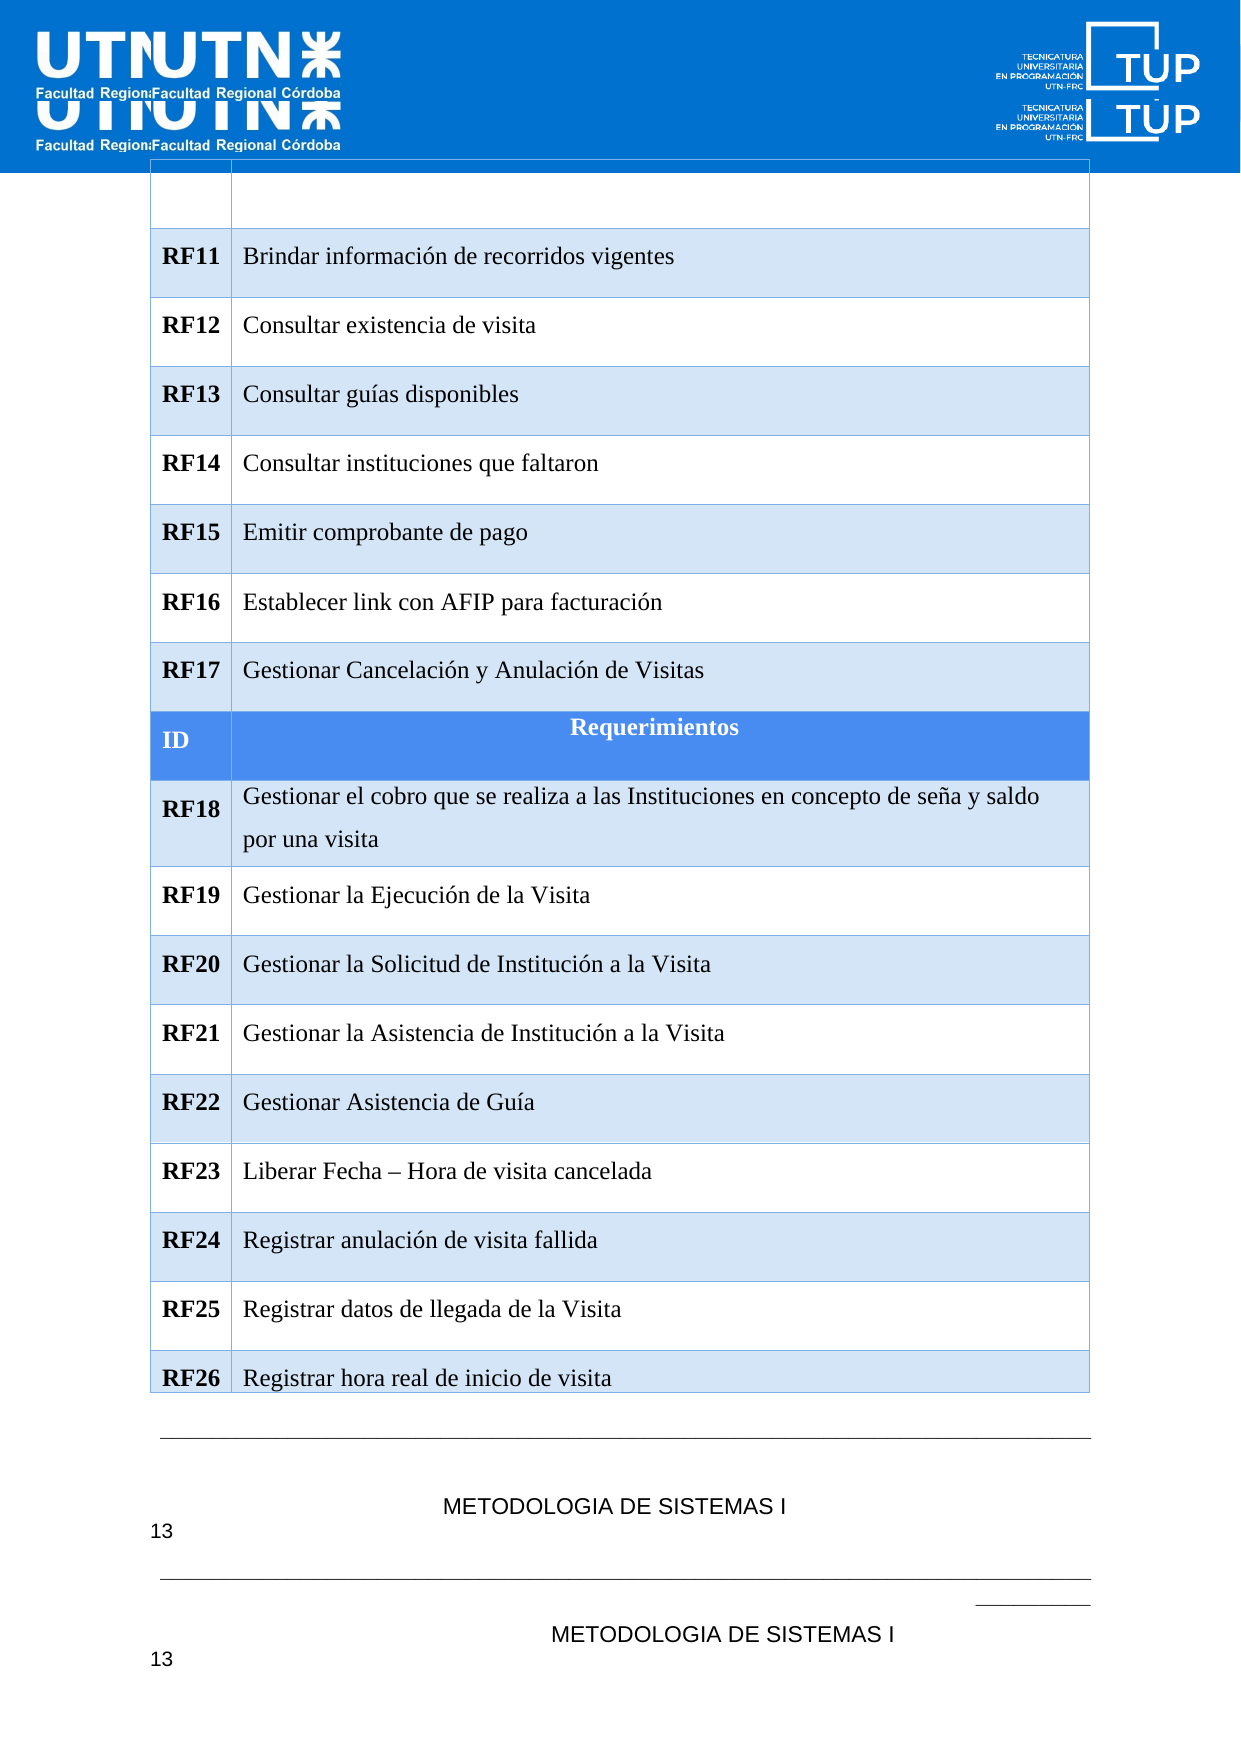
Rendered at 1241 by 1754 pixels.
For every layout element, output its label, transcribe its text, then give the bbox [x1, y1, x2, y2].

table_cell RF22 [151, 1075, 231, 1142]
table_cell RF11 [151, 229, 231, 297]
table_cell Gestionar la Asistencia de Institución a la Visita [232, 1005, 1089, 1073]
table_cell RF24 [151, 1213, 231, 1281]
table_cell Consultar guías disponibles [232, 367, 1089, 435]
table_cell Gestionar Asistencia de Guía [232, 1075, 1089, 1142]
table_cell Emitir comprobante de pago [232, 505, 1089, 573]
table_cell Consultar instituciones que faltaron [232, 436, 1089, 504]
table_cell Liberar Fecha – Hora de visita cancelada [232, 1144, 1089, 1212]
table_cell RF17 [151, 643, 231, 711]
table_cell RF21 [151, 1005, 231, 1073]
table_cell Registrar datos de llegada de la Visita [232, 1282, 1089, 1350]
table_cell Gestionar la Ejecución de la Visita [232, 867, 1089, 935]
table_cell Establecer link con AFIP para facturación [232, 574, 1089, 642]
table_cell Requerimientos [232, 712, 1089, 780]
table_cell ID [151, 712, 231, 780]
table_cell RF12 [151, 298, 231, 366]
table_cell Gestionar el cobro que se realiza a las Instituciones en concepto de seña y saldo por una visita [232, 781, 1089, 866]
table_cell RF14 [151, 436, 231, 504]
table_cell Brindar información de recorridos vigentes [232, 229, 1089, 297]
table_cell RF23 [151, 1144, 231, 1212]
table_cell Registrar anulación de visita fallida [232, 1213, 1089, 1281]
table_cell RF15 [151, 505, 231, 573]
table_cell Consultar existencia de visita [232, 298, 1089, 366]
table_cell RF25 [151, 1282, 231, 1350]
picture [992, 13, 1205, 152]
table_cell RF18 [151, 781, 231, 866]
table_cell RF10 [151, 160, 231, 228]
table_cell Brindar información de visitas [232, 160, 1089, 228]
table_cell RF26 [151, 1351, 231, 1392]
table_cell Gestionar la Solicitud de Institución a la Visita [232, 936, 1089, 1004]
table_cell RF16 [151, 574, 231, 642]
table_cell Gestionar Cancelación y Anulación de Visitas [232, 643, 1089, 711]
table_cell RF19 [151, 867, 231, 935]
table_cell Registrar hora real de inicio de visita [232, 1351, 1089, 1392]
table_cell RF13 [151, 367, 231, 435]
picture [34, 28, 341, 152]
table_cell RF20 [151, 936, 231, 1004]
